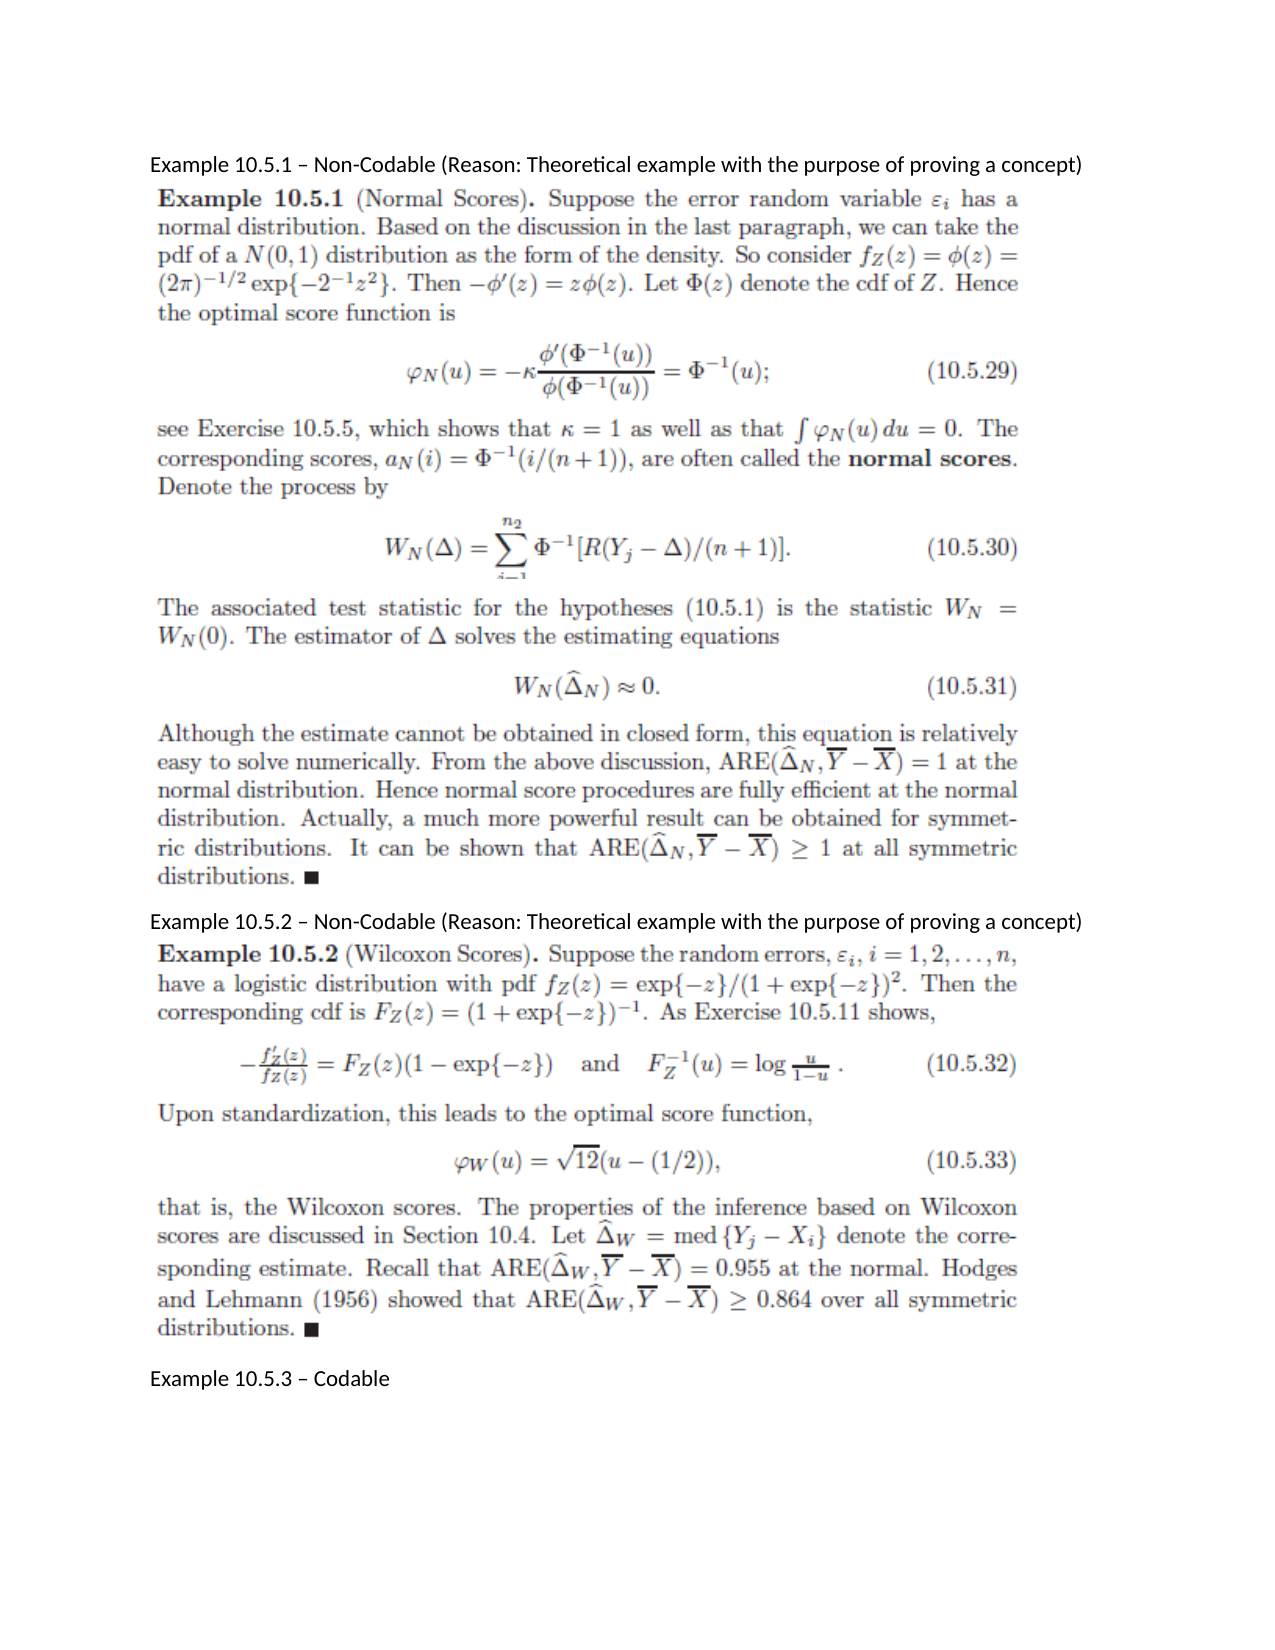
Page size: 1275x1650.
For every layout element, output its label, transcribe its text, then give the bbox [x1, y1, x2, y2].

picture [150, 937, 1033, 1345]
picture [150, 180, 1029, 579]
text Example 10.5.3 – Codable [150, 1364, 1125, 1392]
picture [150, 586, 1049, 889]
